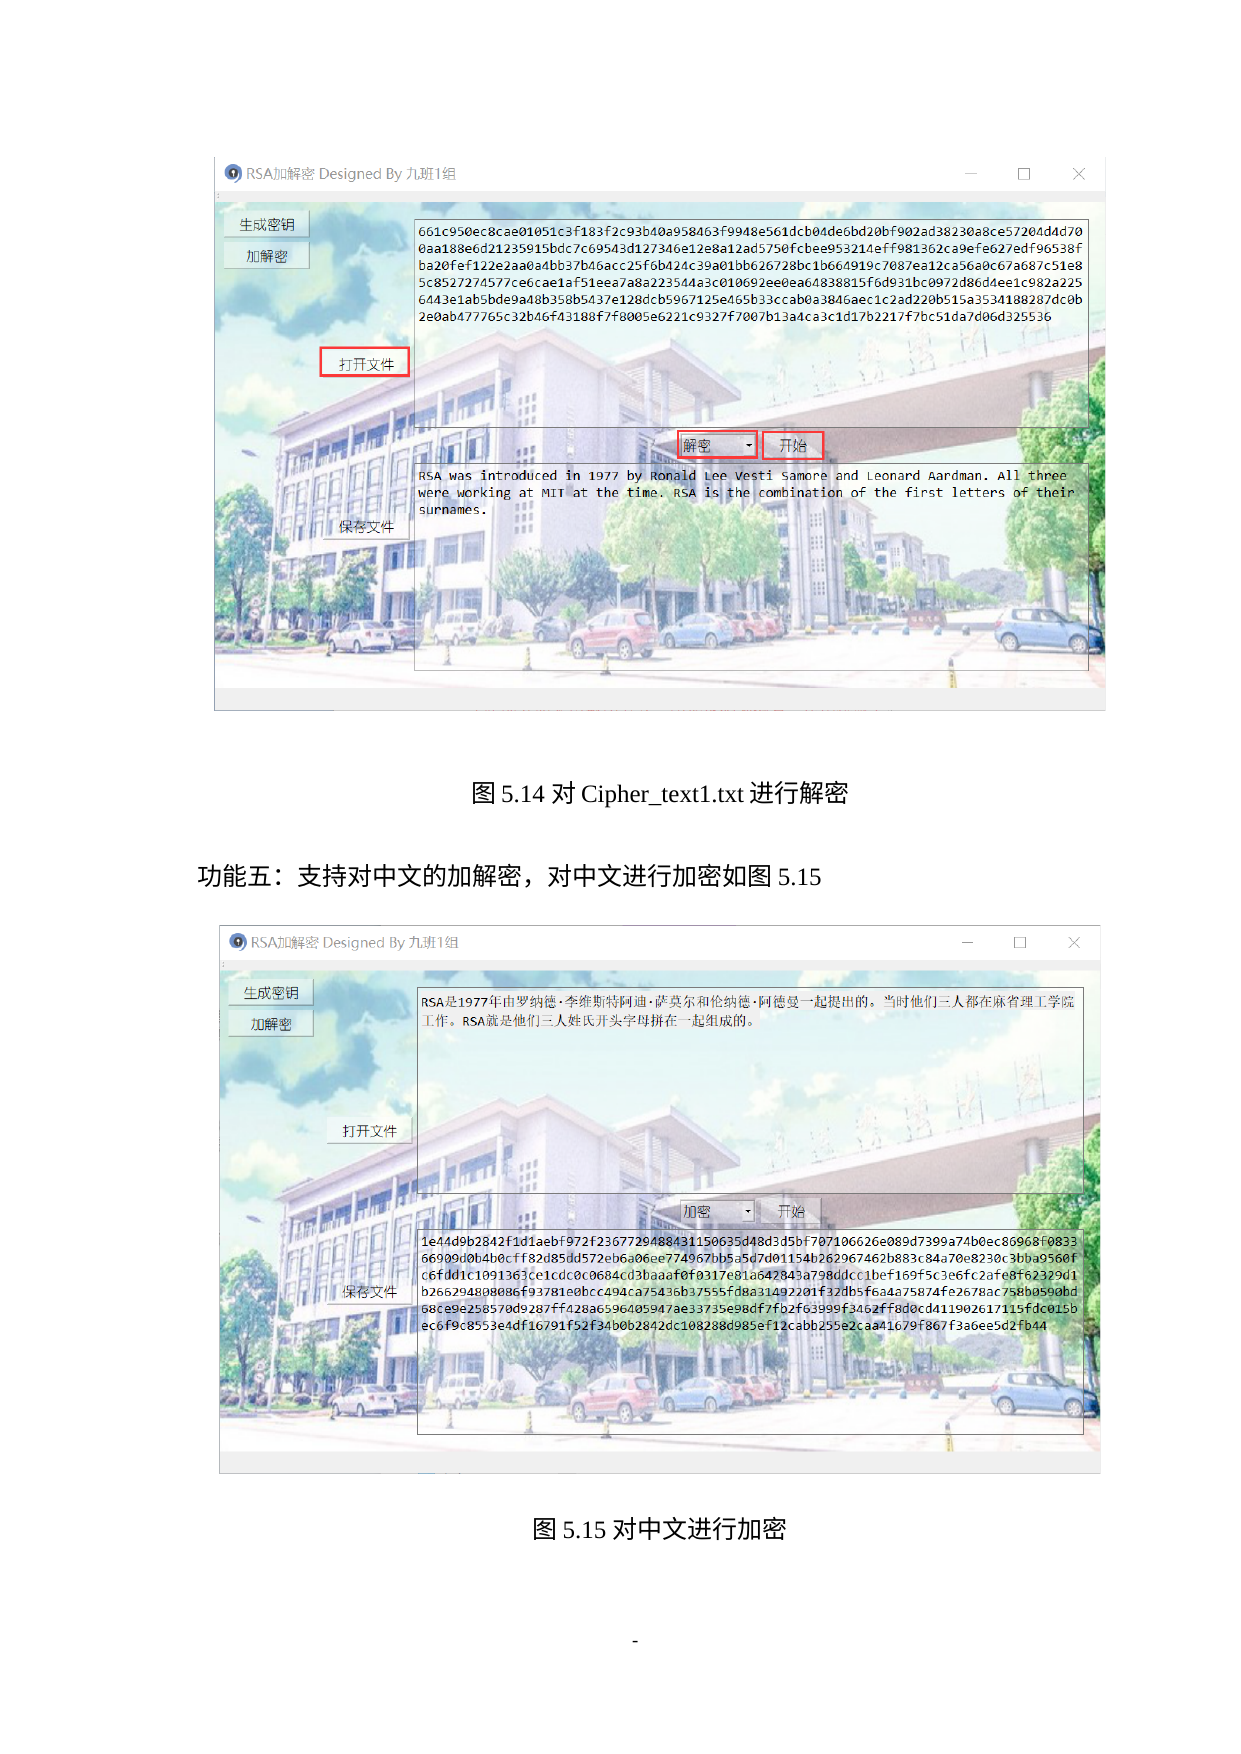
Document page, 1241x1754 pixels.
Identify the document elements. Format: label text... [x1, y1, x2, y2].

text 图5.15 对中文进行加密 [148, 1495, 1122, 1560]
picture [214, 157, 1106, 711]
picture [219, 925, 1101, 1474]
text 功能五：支持对中文的加解密，对中文进行加密如图5.15 [148, 842, 1122, 907]
text 图5.14 对Cipher_text1.txt进行解密 [148, 759, 1122, 824]
